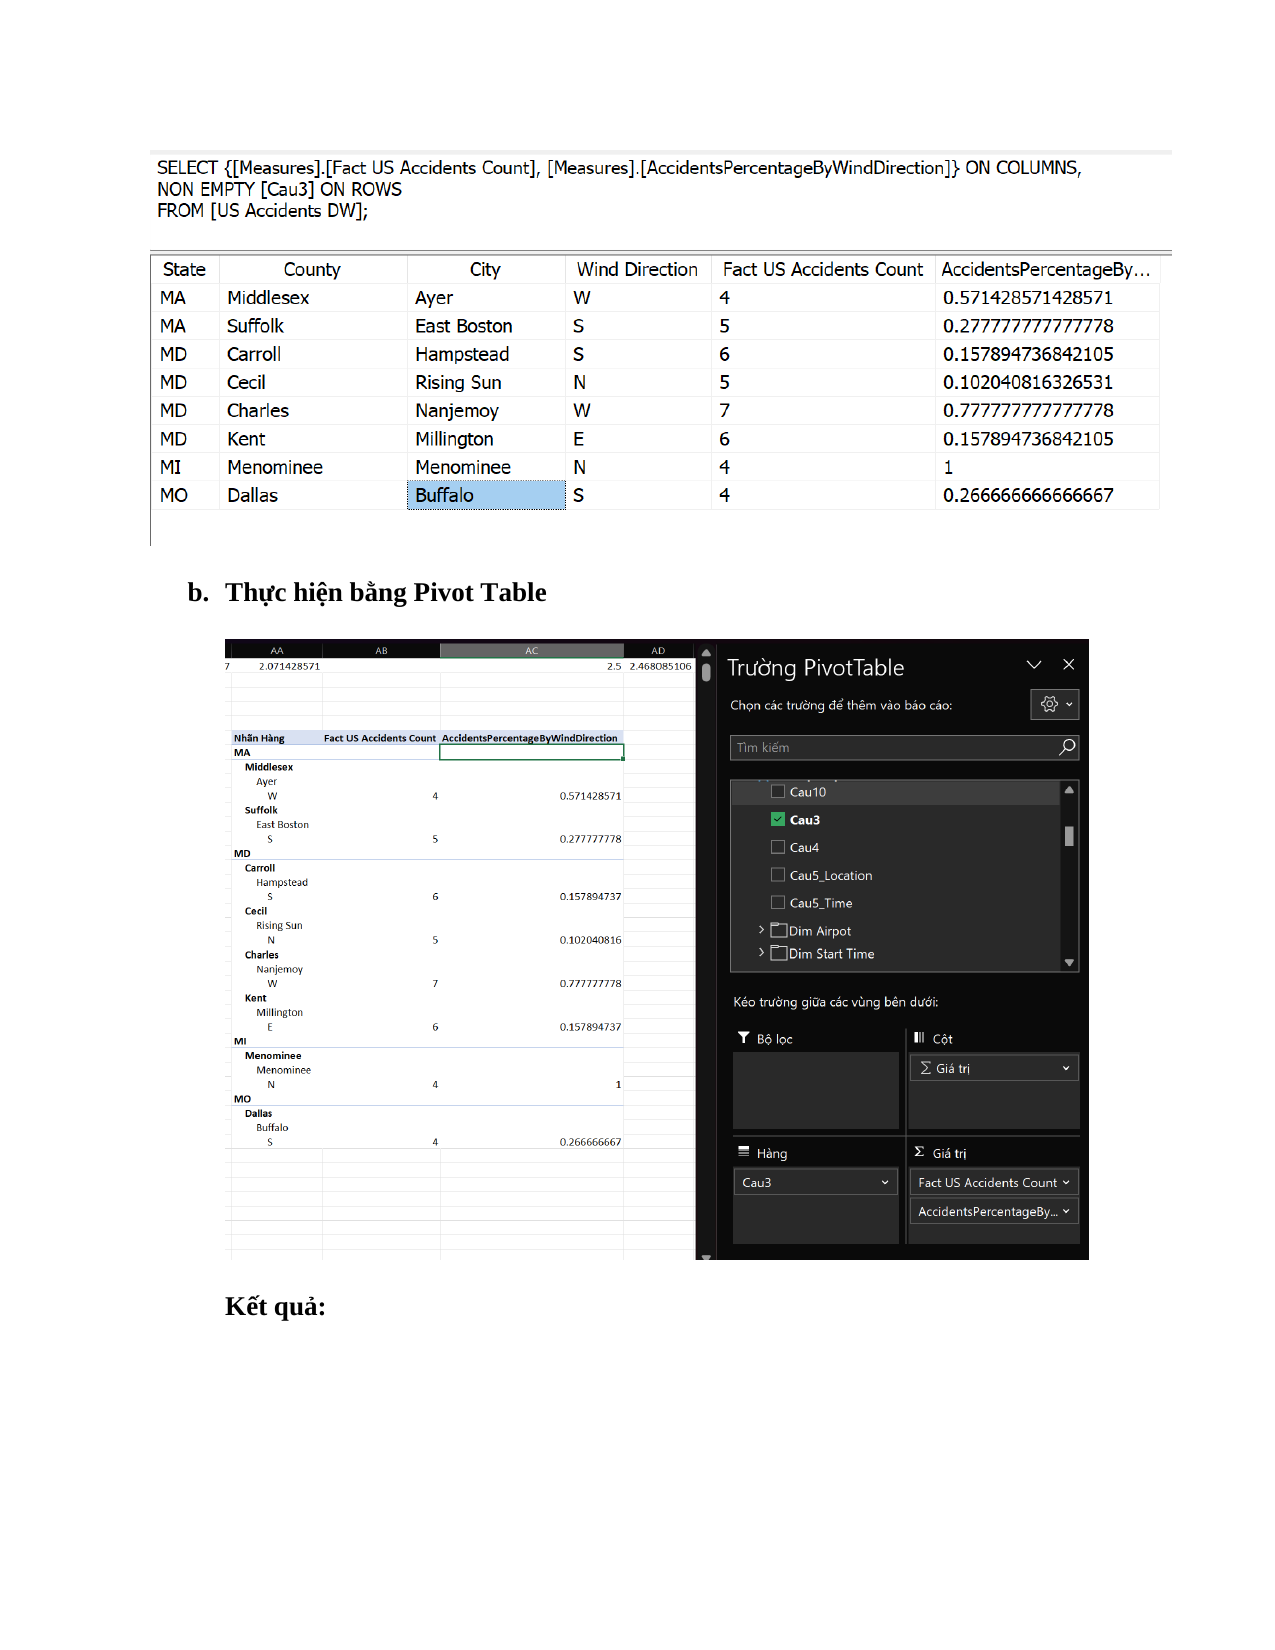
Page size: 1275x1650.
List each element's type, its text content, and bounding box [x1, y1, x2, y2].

list Thực hiện bằng Pivot Table [187, 576, 1172, 608]
text Kết quả: [225, 1290, 1172, 1321]
picture [225, 639, 1089, 1260]
picture [150, 150, 1172, 546]
